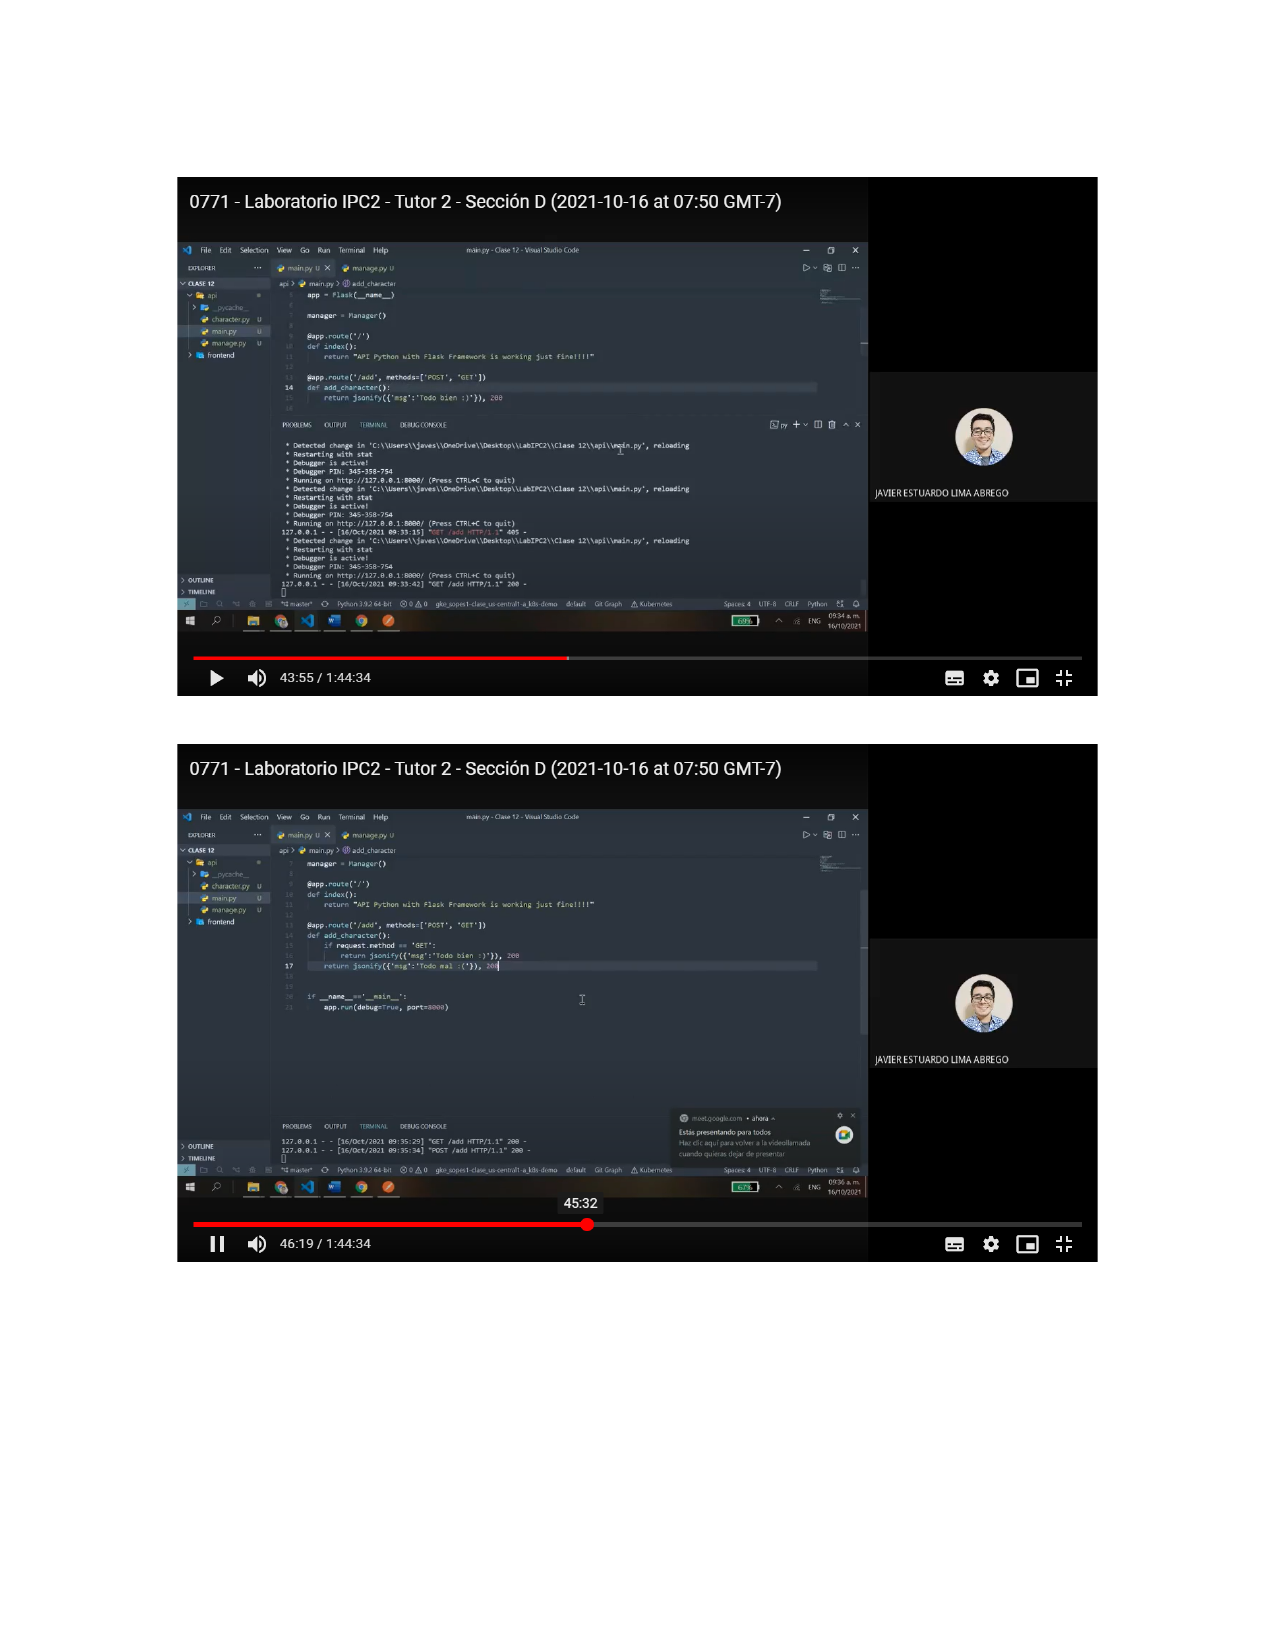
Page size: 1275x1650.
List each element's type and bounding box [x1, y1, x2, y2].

picture [177, 177, 1098, 696]
picture [177, 744, 1098, 1262]
